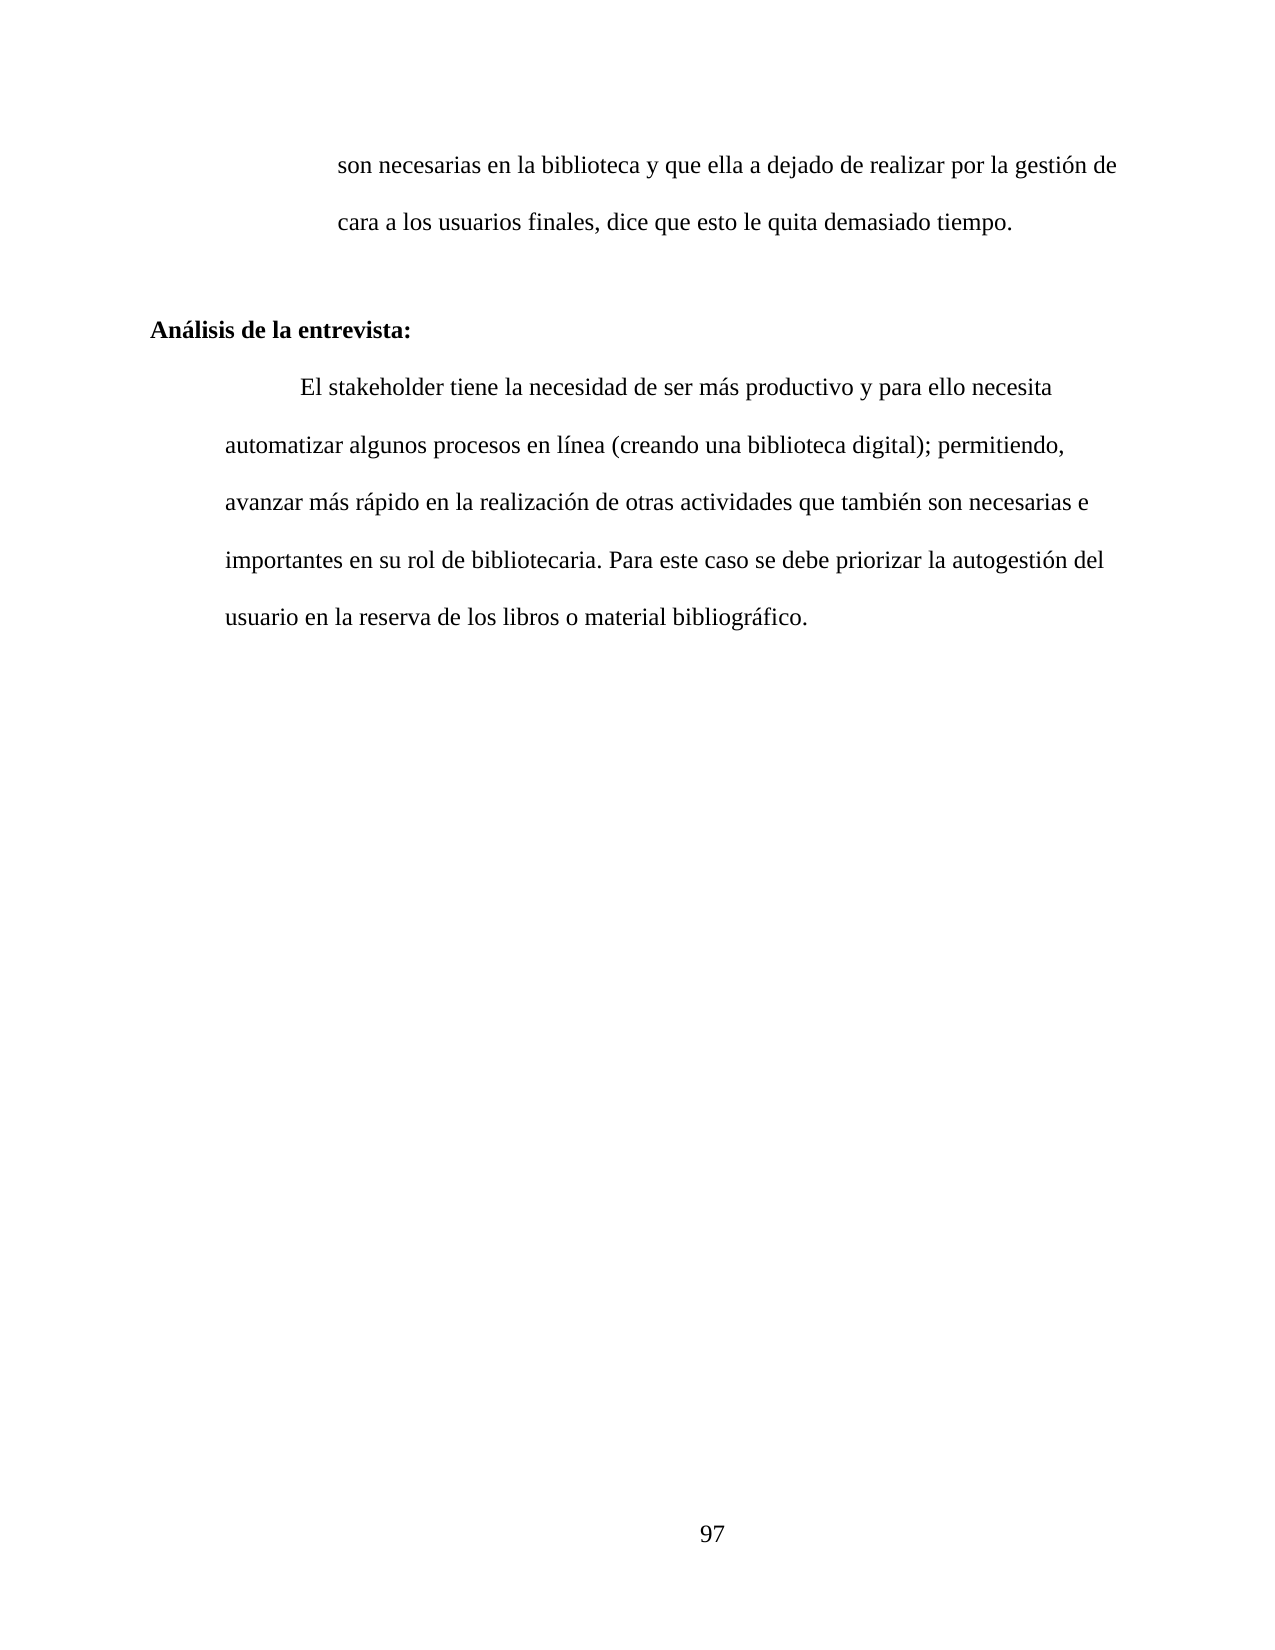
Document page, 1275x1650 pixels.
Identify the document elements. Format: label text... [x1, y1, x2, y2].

text Análisis de la entrevista: [150, 315, 1125, 344]
text El stakeholder tiene la necesidad de ser más productivo y para ello necesita automatizar algunos procesos en línea (creando una biblioteca digital); permitiendo, avanzar más rápido en la realización de otras actividades que también son necesarias e importantes en su rol de bibliotecaria. Para este caso se debe priorizar la autogestión del usuario en la reserva de los libros o material bibliográfico. [225, 372, 1125, 631]
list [337, 150, 1125, 236]
